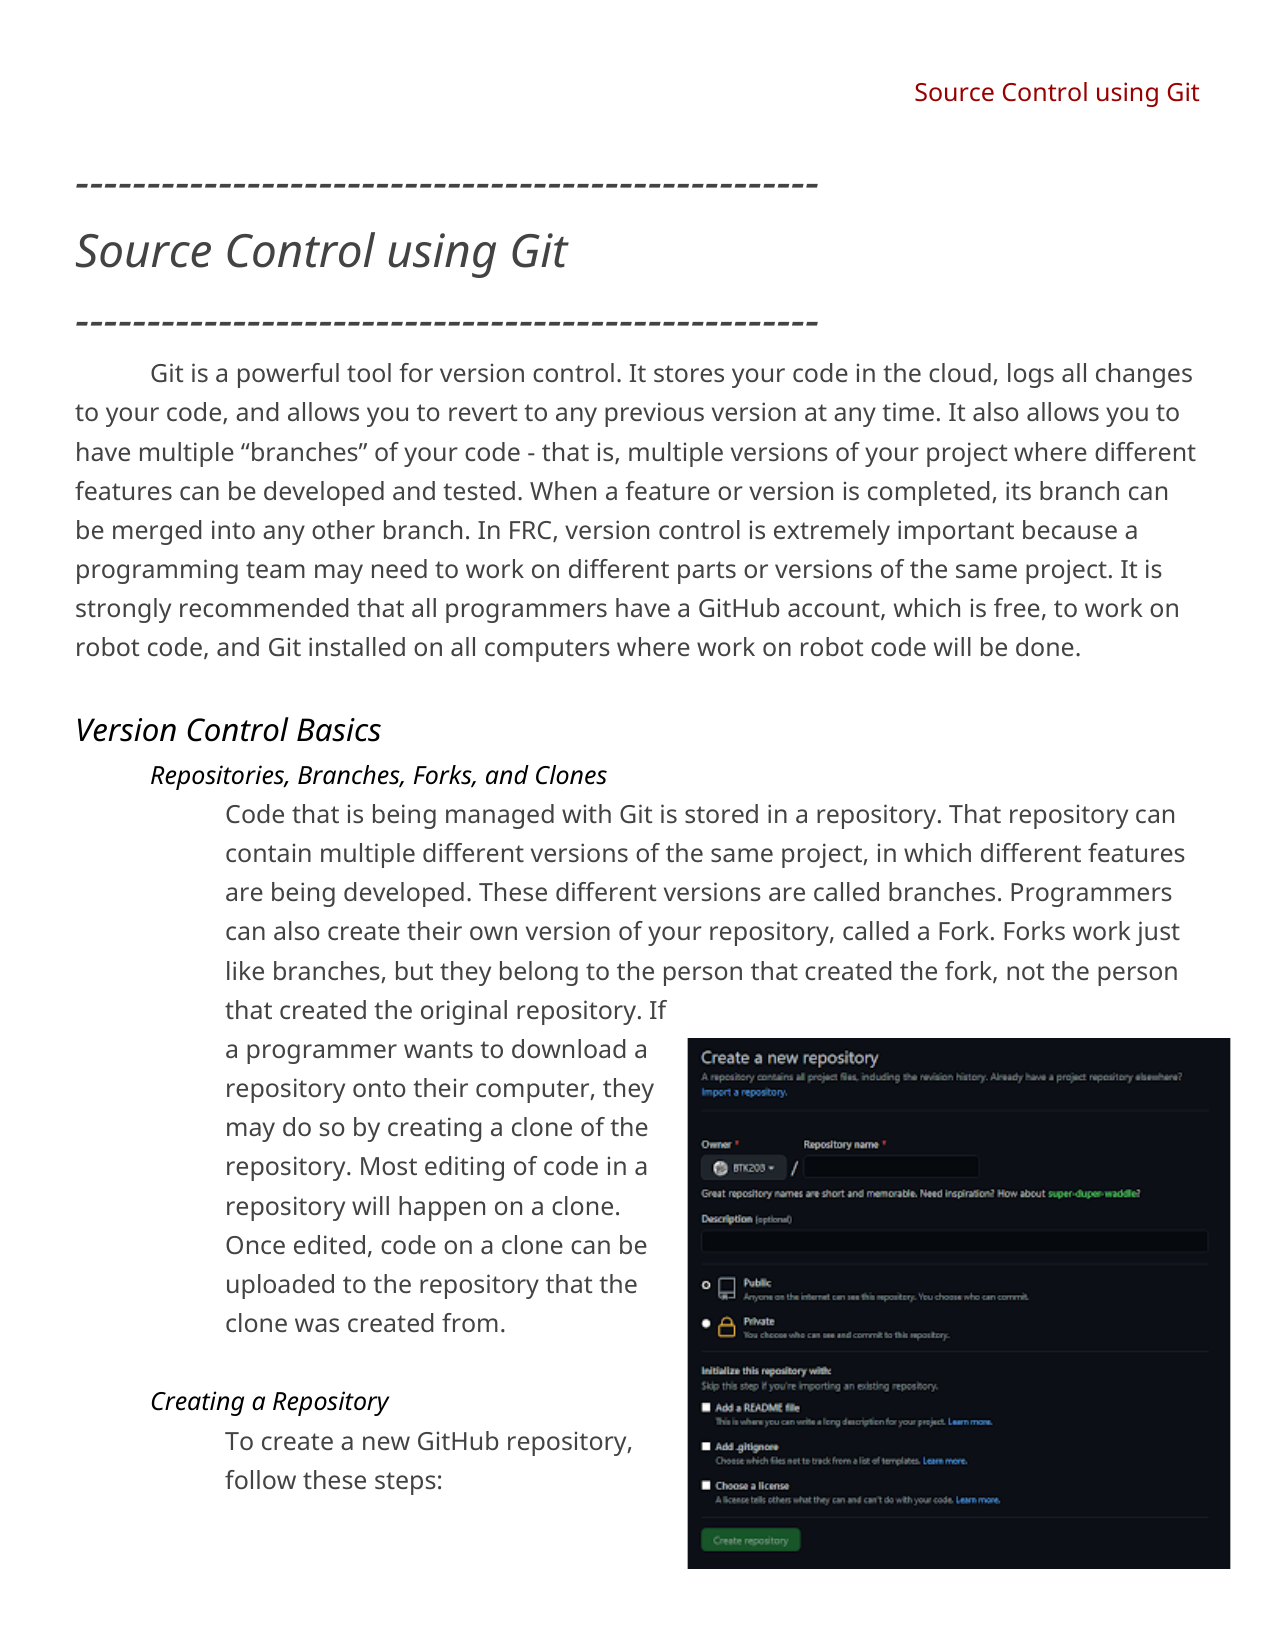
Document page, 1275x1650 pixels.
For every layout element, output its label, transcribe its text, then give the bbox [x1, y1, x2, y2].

title ---------------------------------------------------- [75, 150, 1200, 212]
subtitle Repositories, Branches, Forks, and Clones [75, 757, 1200, 791]
text To create a new GitHub repository, follow these steps: [225, 1423, 687, 1496]
text Code that is being managed with Git is stored in a repository. That repository can contain multiple different versions of the same project, in which different features are being developed. These different versions are called branches. Programmers can also create their own version of your repository, called a Fork. Forks work just like branches, but they belong to the person that created the fork, not the person that created the original repository. If a programmer wants to download a repository onto their computer, they may do so by creating a clone of the repository. Most editing of code in a repository will happen on a clone. Once edited, code on a clone can be uploaded to the repository that the clone was created from. [225, 797, 1200, 1340]
title Source Control using Git [75, 219, 1200, 281]
title ---------------------------------------------------- [75, 287, 1200, 350]
picture [687, 1038, 1231, 1569]
subtitle Creating a Repository [75, 1384, 687, 1418]
text Git is a powerful tool for version control. It stores your code in the cloud, logs all changes to your code, and allows you to revert to any previous version at any time. It also allows you to have multiple “branches” of your code - that is, multiple versions of your project where different features can be developed and tested. When a feature or version is completed, its branch can be merged into any other branch. In FRC, version control is extremely important because a programming team may need to work on different parts or versions of the same project. It is strongly recommended that all programmers have a GitHub account, which is free, to work on robot code, and Git installed on all computers where work on robot code will be done. [75, 356, 1200, 664]
subtitle Version Control Basics [75, 708, 1200, 751]
